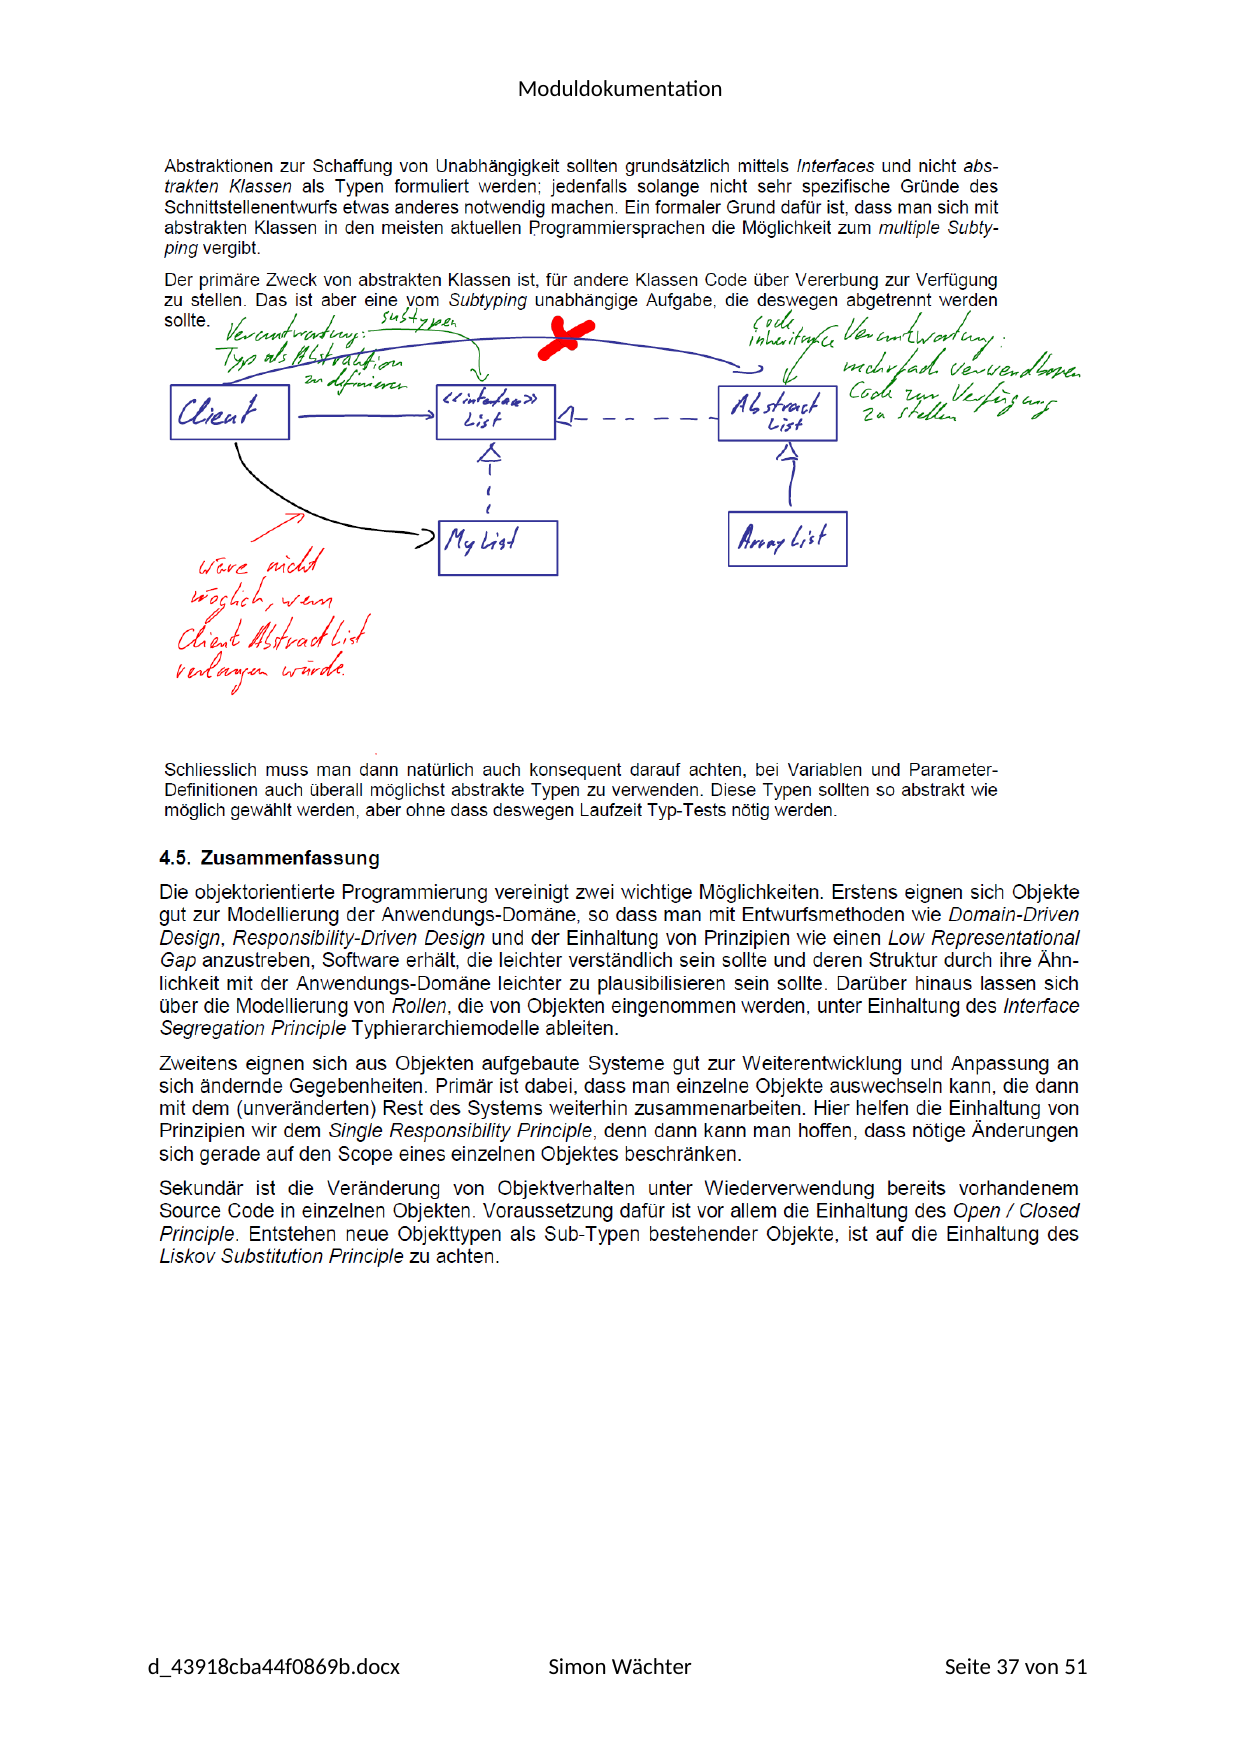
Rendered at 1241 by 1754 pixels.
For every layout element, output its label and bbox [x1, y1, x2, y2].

picture [147, 841, 1093, 1279]
picture [147, 147, 1093, 823]
